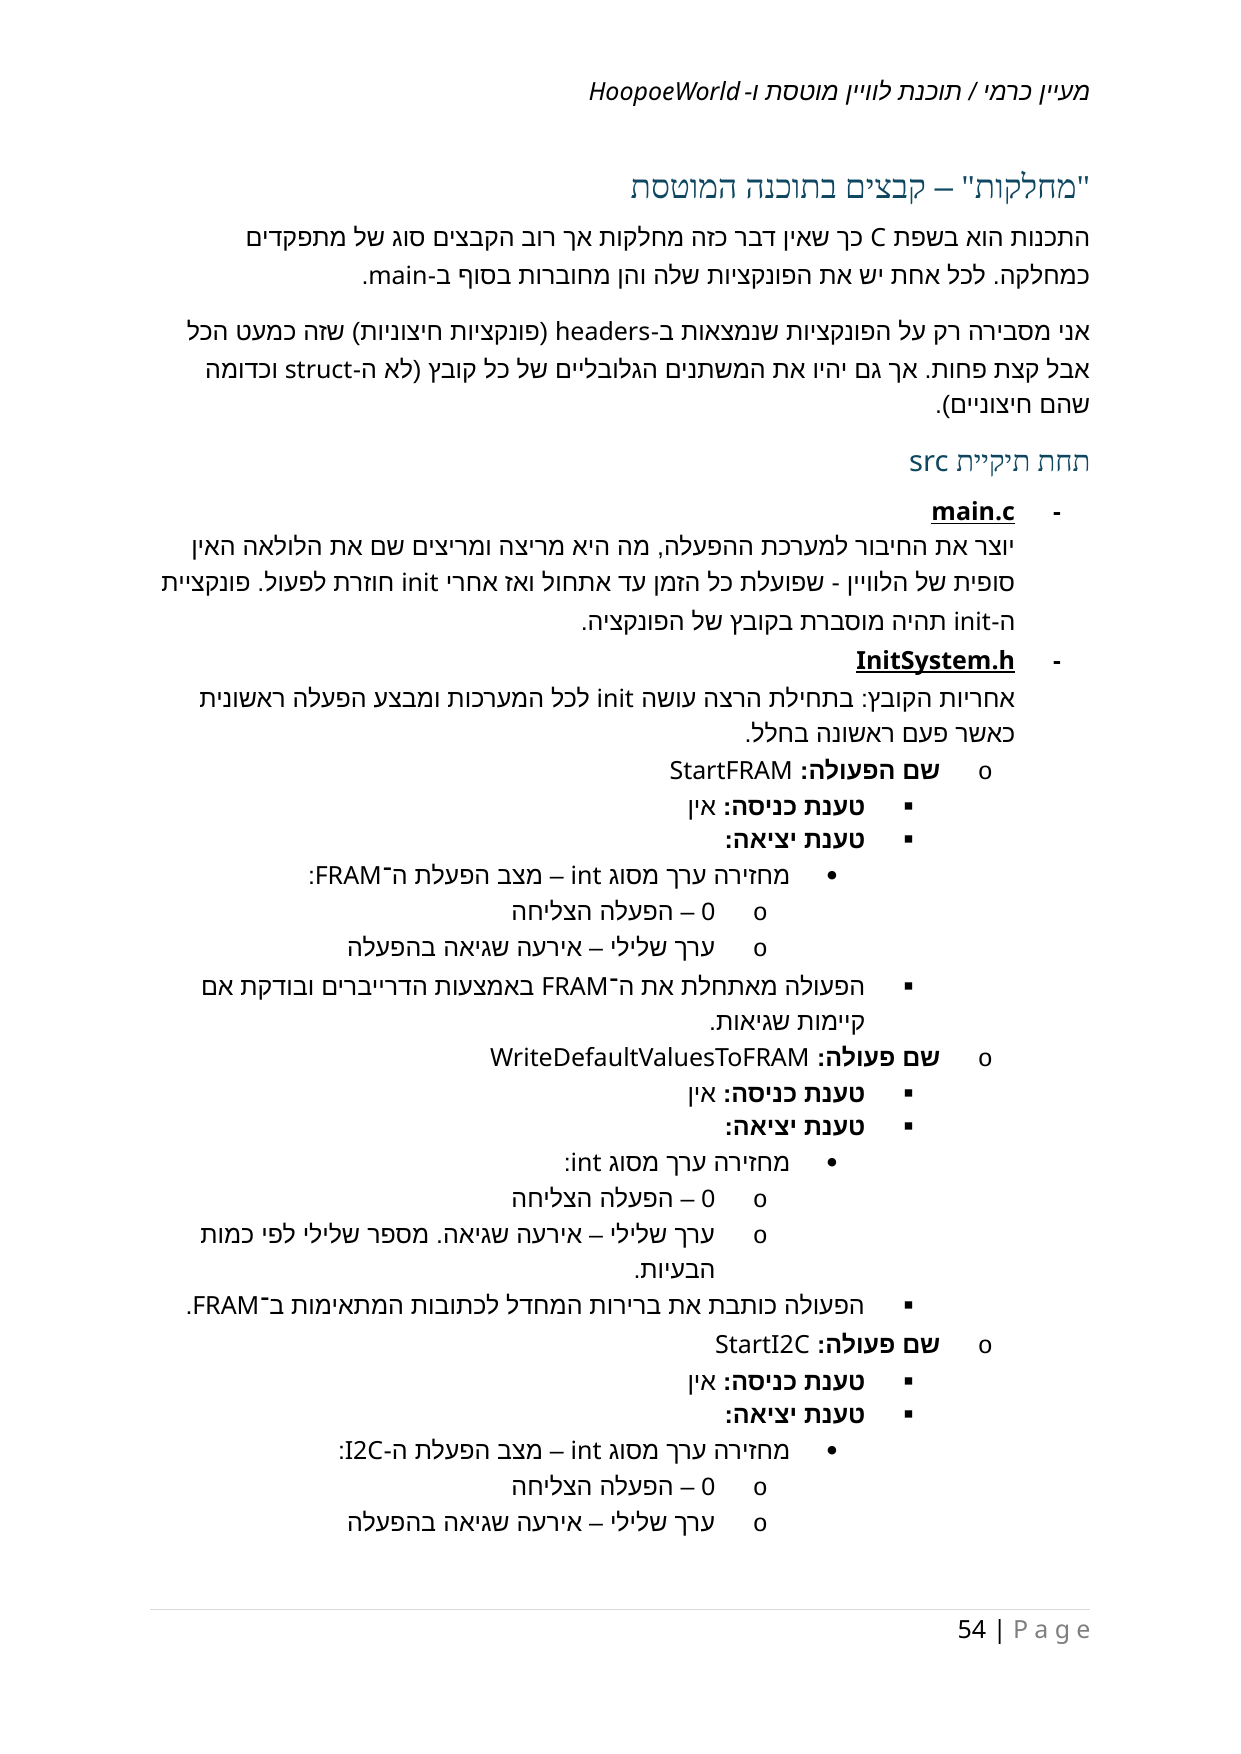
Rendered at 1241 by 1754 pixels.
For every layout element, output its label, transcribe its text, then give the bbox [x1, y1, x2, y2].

list ערך שלילי – אירעה שגיאה. מספר שלילי לפי כמות הבעיות. [150, 1220, 753, 1284]
list שם פעולה: WriteDefaultValuesToFRAM [150, 1039, 978, 1074]
list טענת יציאה: [150, 1400, 903, 1428]
list 0 – הפעלה הצליחה [150, 1184, 753, 1215]
list הפעולה כותבת את ברירות המחדל לכתובות המתאימות ב־FRAM. [150, 1288, 903, 1322]
subtitle "מחלקות" – קבצים בתוכנה המוטסת [150, 167, 1090, 205]
list מחזירה ערך מסוג int – מצב הפעלת ה־FRAM: [150, 858, 828, 892]
list הפעולה מאתחלת את ה־FRAM באמצעות הדרייברים ובודקת אם קיימות שגיאות. [150, 968, 903, 1035]
list ערך שלילי – אירעה שגיאה בהפעלה [150, 933, 753, 963]
text אני מסבירה רק על הפונקציות שנמצאות ב-headers (פונקציות חיצוניות) שזה כמעט הכל אבל קצת פחות. אך גם יהיו את המשתנים הגלובליים של כל קובץ (לא ה-struct וכדומה שהם חיצוניים). [150, 313, 1090, 419]
list טענת יציאה: [150, 1112, 903, 1141]
list טענת יציאה: [150, 825, 903, 854]
list טענת כניסה: אין [150, 1367, 903, 1395]
text התכנות הוא בשפת C כך שאין דבר כזה מחלקות אך רוב הקבצים סוג של מתפקדים כמחלקה. לכל אחת יש את הפונקציות שלה והן מחוברות בסוף ב-main. [150, 219, 1090, 292]
list שם הפעולה: StartFRAM [150, 752, 978, 787]
list מחזירה ערך מסוג int: [150, 1145, 828, 1179]
list InitSystem.h אחריות הקובץ: בתחילת הרצה עושה init לכל המערכות ומבצע הפעלה ראשונית כאשר פעם ראשונה בחלל. [150, 643, 1053, 748]
list שם פעולה: StartI2C [150, 1327, 978, 1361]
subtitle תחת תיקיית src [150, 440, 1090, 479]
list ערך שלילי – אירעה שגיאה בהפעלה [150, 1507, 753, 1538]
list 0 – הפעלה הצליחה [150, 897, 753, 928]
list 0 – הפעלה הצליחה [150, 1472, 753, 1503]
list טענת כניסה: אין [150, 1079, 903, 1108]
list טענת כניסה: אין [150, 792, 903, 821]
list מחזירה ערך מסוג int – מצב הפעלת ה-I2C: [150, 1433, 828, 1467]
list main.c יוצר את החיבור למערכת ההפעלה, מה היא מריצה ומריצים שם את הלולאה האין סופית של הלוויין - שפועלת כל הזמן עד אתחול ואז אחרי init חוזרת לפעול. פונקציית ה-init תהיה מוסברת בקובץ של הפונקציה. [150, 494, 1053, 637]
